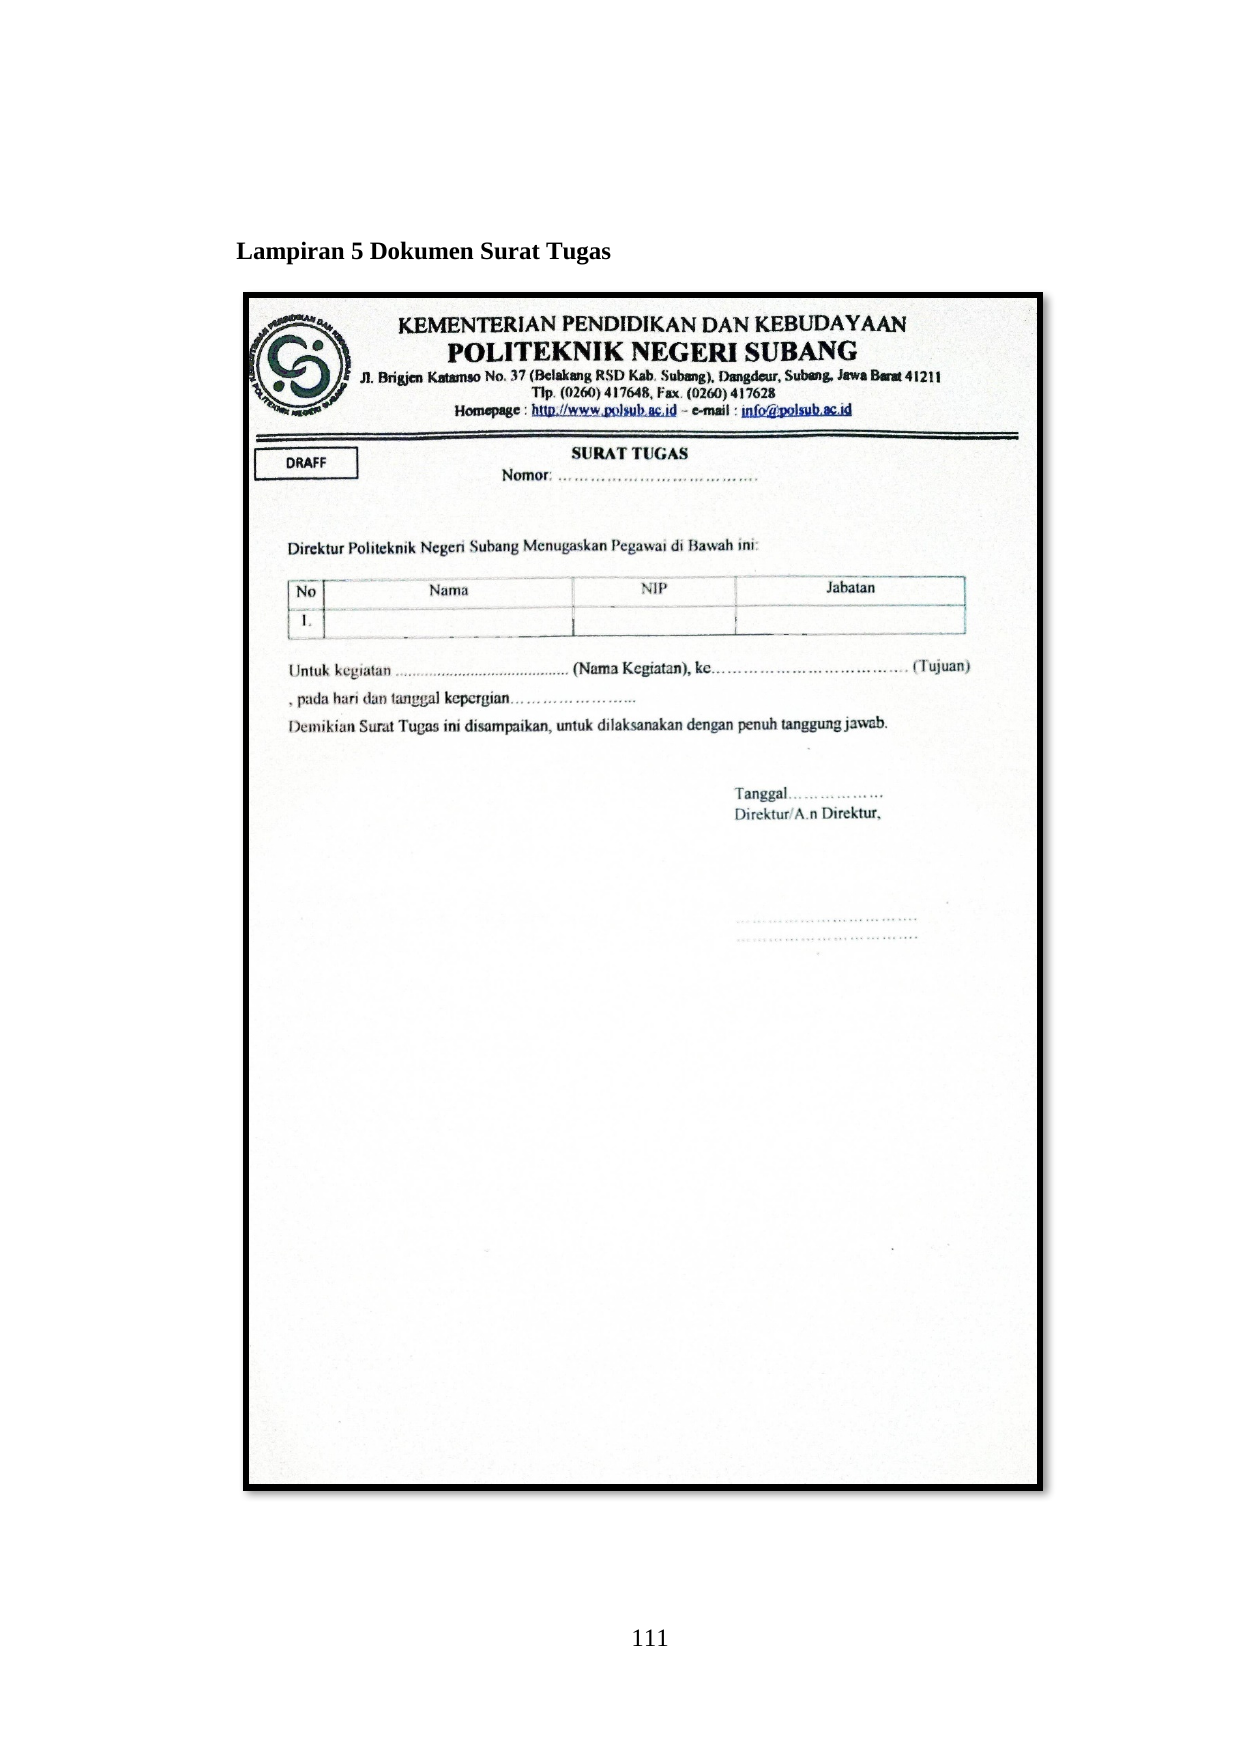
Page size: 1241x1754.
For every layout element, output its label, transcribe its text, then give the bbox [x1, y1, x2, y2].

picture [249, 298, 1037, 1484]
text Lampiran 5 Dokumen Surat Tugas [236, 236, 1063, 265]
